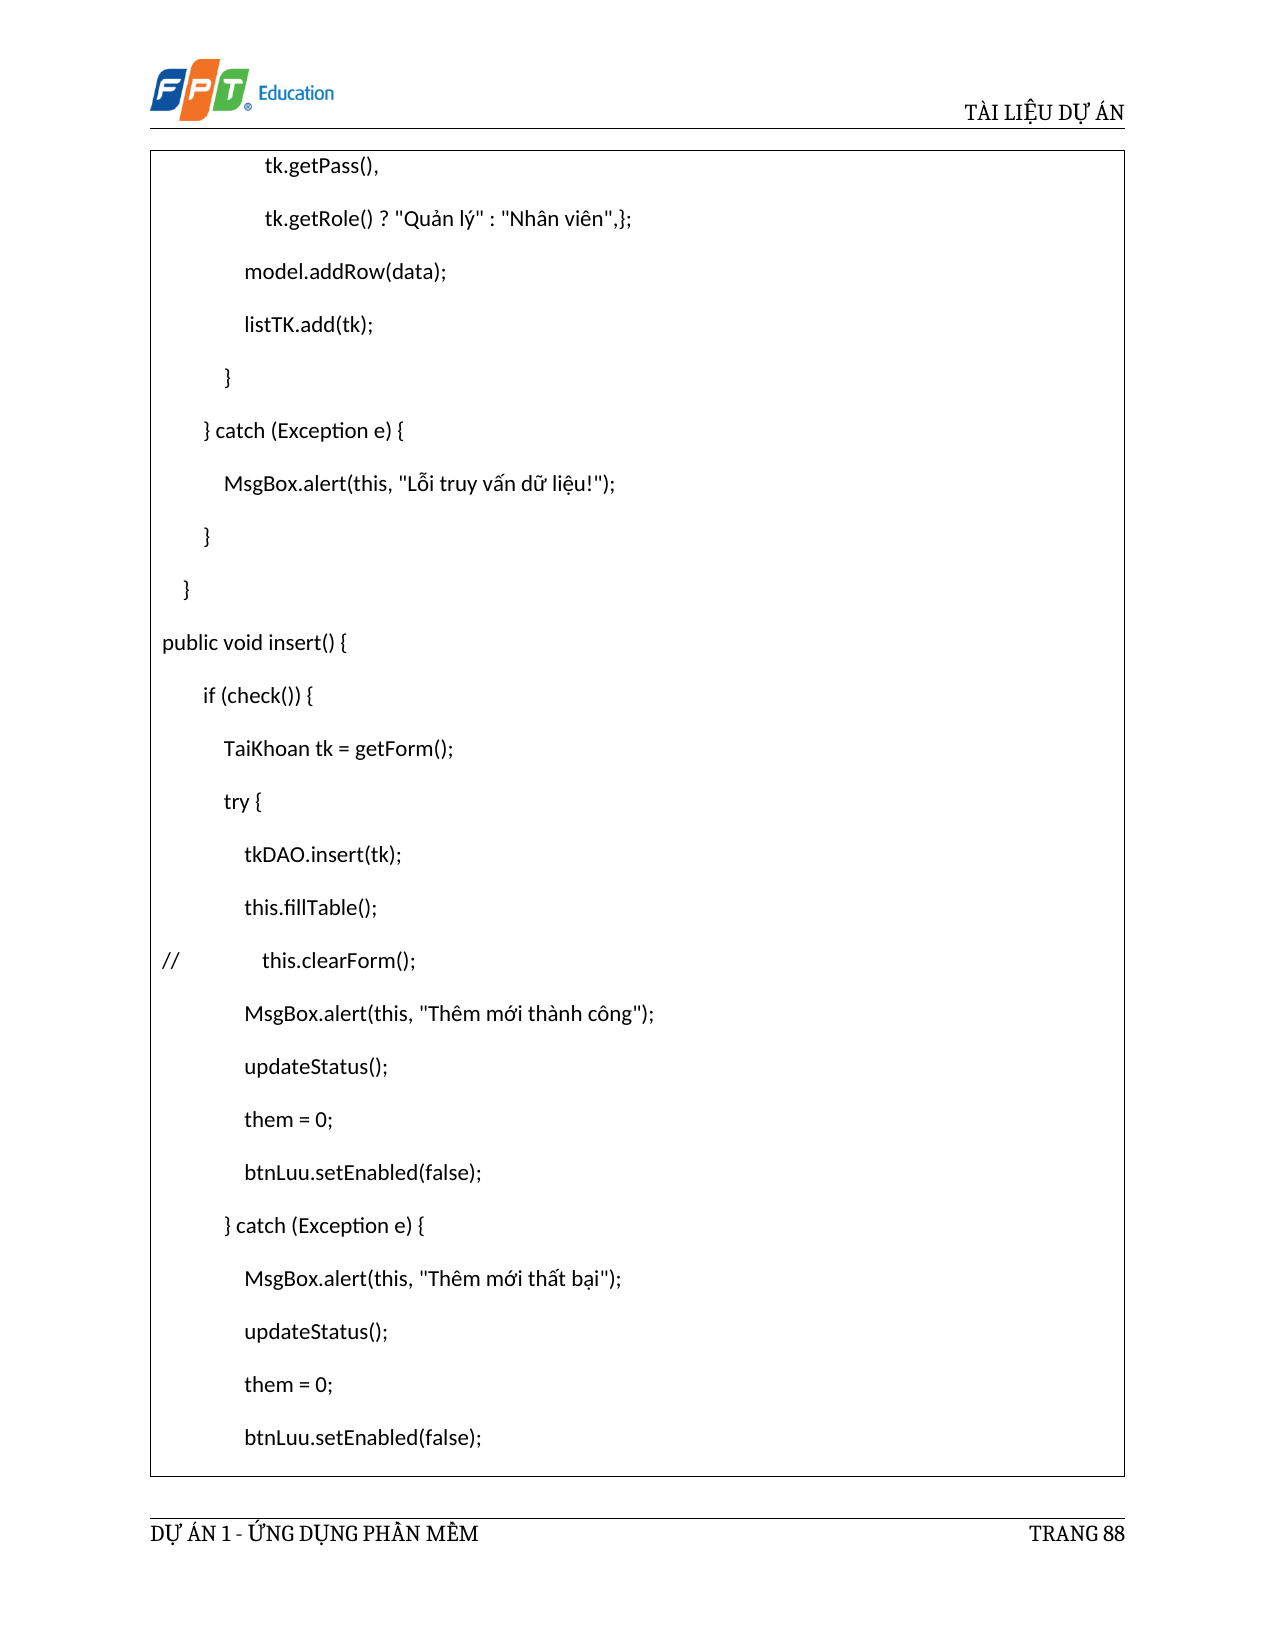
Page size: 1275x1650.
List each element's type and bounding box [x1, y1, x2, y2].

picture [150, 59, 336, 121]
table_header [151, 151, 1124, 1476]
